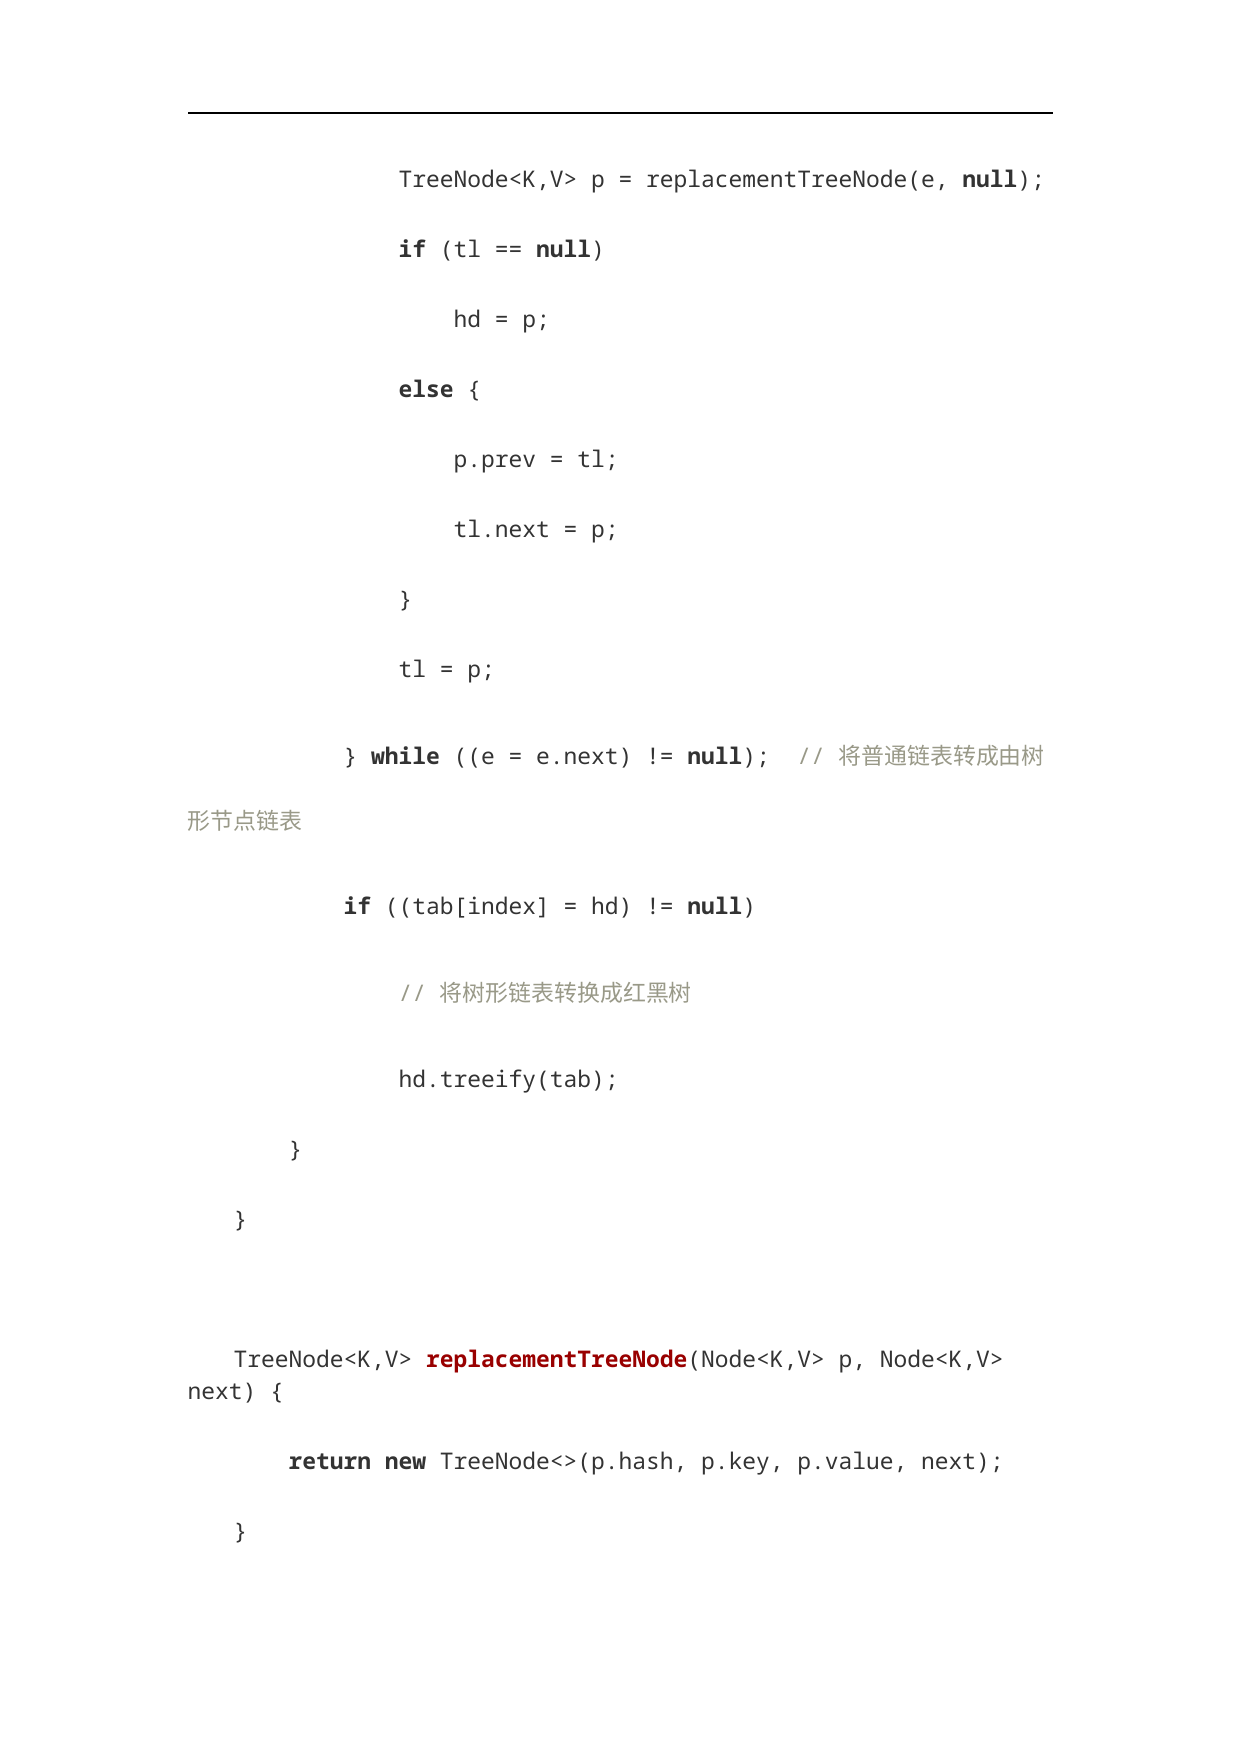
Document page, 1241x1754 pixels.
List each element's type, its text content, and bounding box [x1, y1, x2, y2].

text hd = p; [187, 302, 1053, 334]
text if (tl == null) [187, 232, 1053, 264]
text } [187, 1514, 1053, 1547]
text tl = p; [187, 652, 1053, 684]
text // 将树形链表转换成红黑树 [187, 959, 1053, 1024]
text TreeNode<K,V> p = replacementTreeNode(e, null); [187, 162, 1053, 194]
text else { [187, 372, 1053, 404]
text } [187, 1202, 1053, 1234]
text tl.next = p; [187, 512, 1053, 544]
text return new TreeNode<>(p.hash, p.key, p.value, next); [187, 1444, 1053, 1477]
text p.prev = tl; [187, 442, 1053, 474]
text } [187, 1132, 1053, 1164]
text TreeNode<K,V> replacementTreeNode(Node<K,V> p, Node<K,V> next) { [187, 1342, 1053, 1407]
text } while ((e = e.next) != null); // 将普通链表转成由树形节点链表 [187, 722, 1053, 852]
text if ((tab[index] = hd) != null) [187, 889, 1053, 922]
text } [187, 582, 1053, 614]
text hd.treeify(tab); [187, 1062, 1053, 1094]
